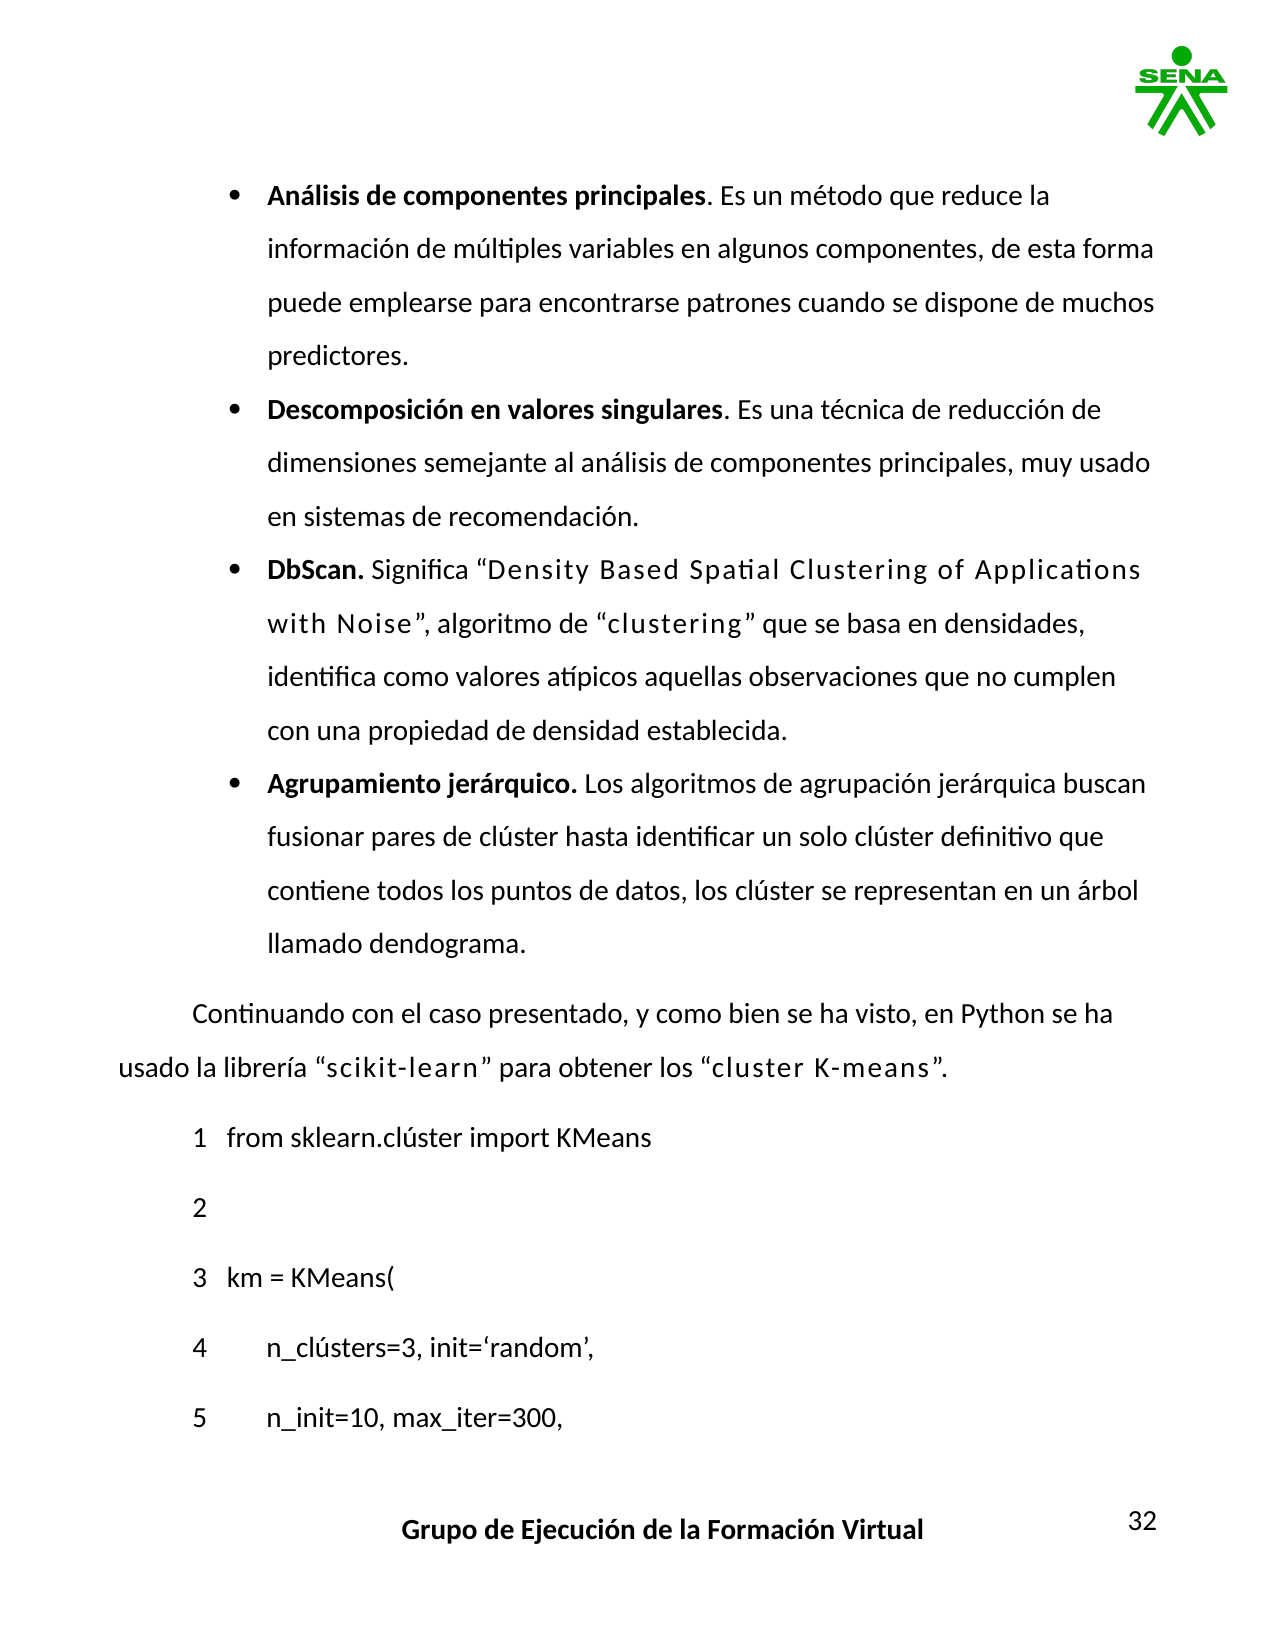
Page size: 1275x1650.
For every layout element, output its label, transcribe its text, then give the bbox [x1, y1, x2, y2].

text 4 n_clústers=3, init=‘random’, [118, 1329, 1157, 1365]
text 5 n_init=10, max_iter=300, [118, 1399, 1157, 1435]
text Continuando con el caso presentado, y como bien se ha visto, en Python se ha usado la librería “scikit-learn” para obtener los “cluster K-means”. [118, 995, 1157, 1084]
list Descomposición en valores singulares. Es una técnica de reducción de dimensiones semejante al análisis de componentes principales, muy usado en sistemas de recomendación. [229, 391, 1157, 533]
list Análisis de componentes principales. Es un método que reduce la información de múltiples variables en algunos componentes, de esta forma puede emplearse para encontrarse patrones cuando se dispone de muchos predictores. [229, 177, 1157, 373]
text 2 [118, 1189, 1157, 1225]
list Agrupamiento jerárquico. Los algoritmos de agrupación jerárquica buscan fusionar pares de clúster hasta identificar un solo clúster definitivo que contiene todos los puntos de datos, los clúster se representan en un árbol llamado dendograma. [229, 765, 1157, 961]
list DbScan. Significa “Density Based Spatial Clustering of Applications with Noise”, algoritmo de “clustering” que se basa en densidades, identifica como valores atípicos aquellas observaciones que no cumplen con una propiedad de densidad establecida. [229, 551, 1157, 747]
text 1 from sklearn.clúster import KMeans [118, 1119, 1157, 1154]
text 3 km = KMeans( [118, 1259, 1157, 1295]
picture [1135, 46, 1228, 136]
